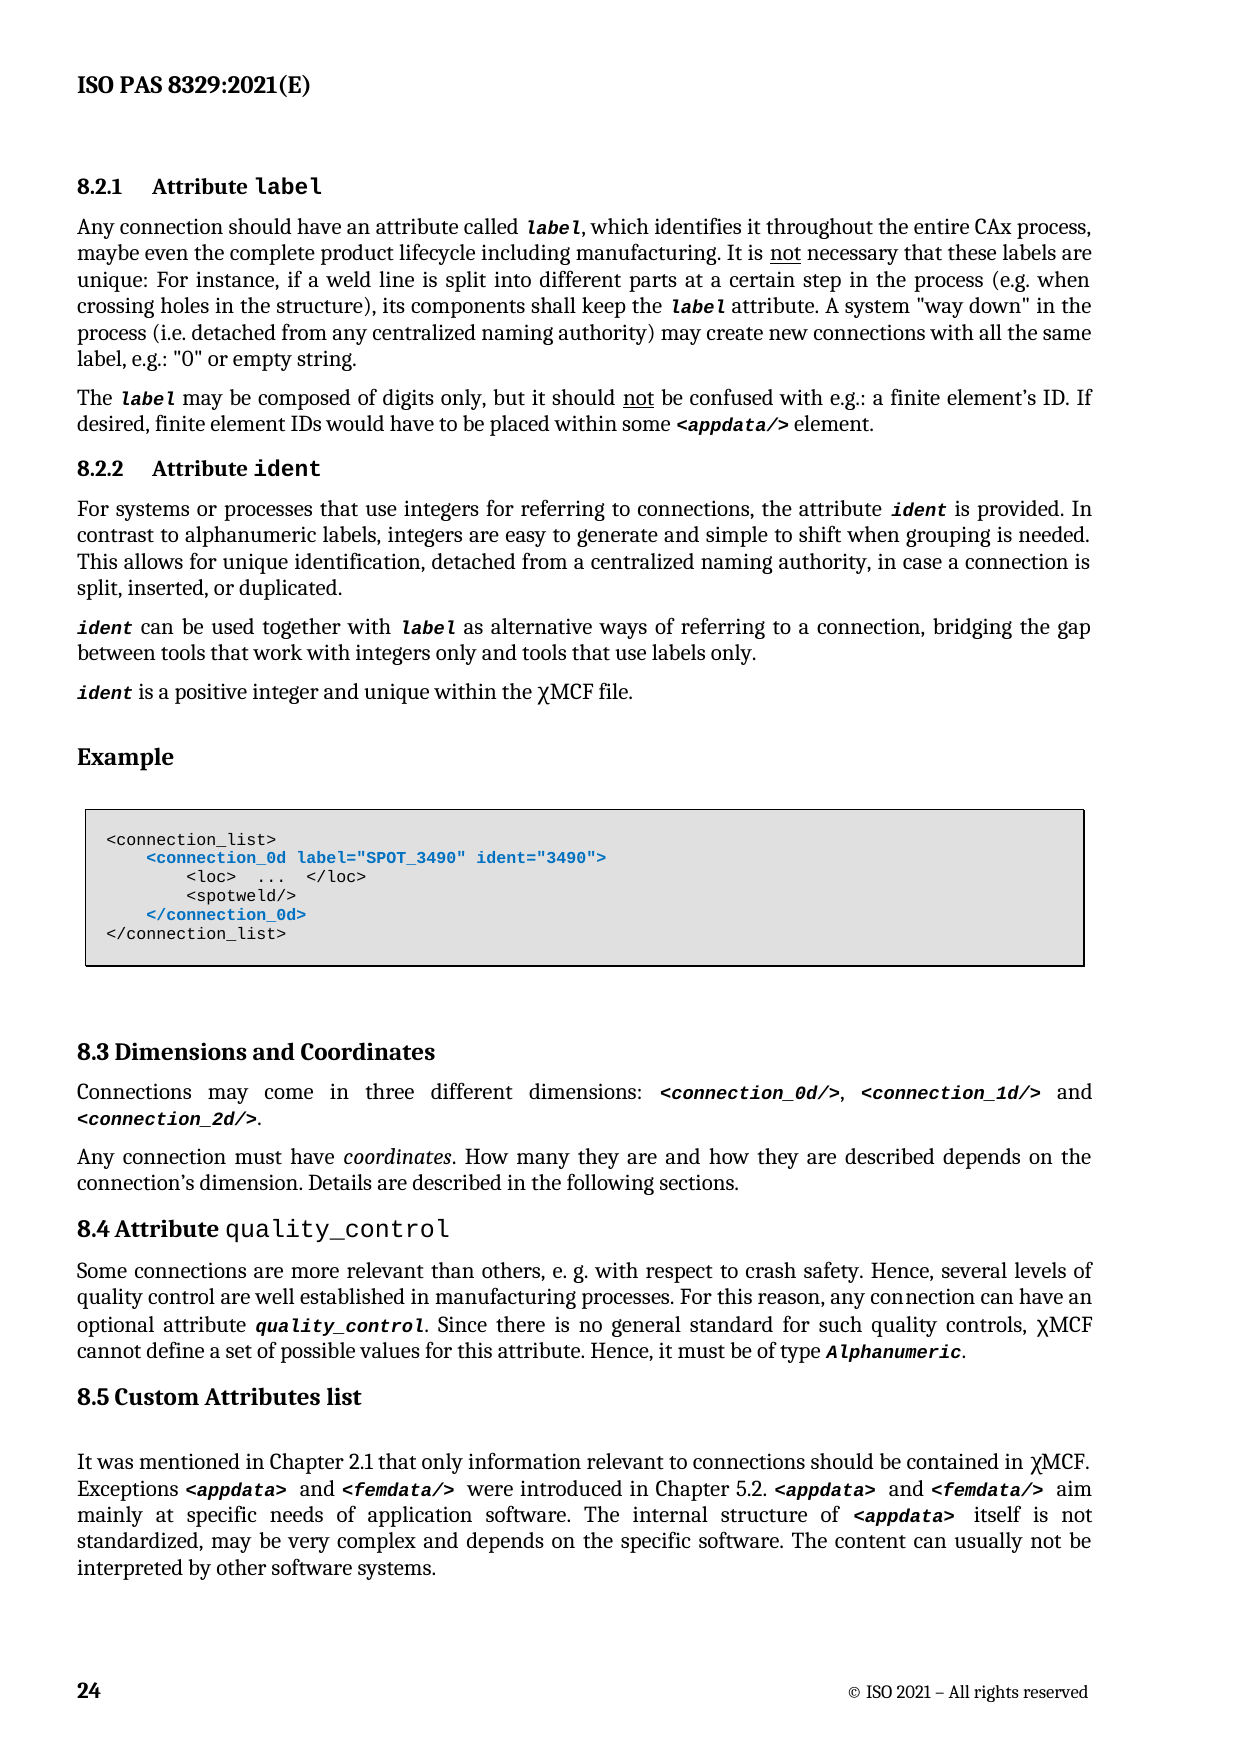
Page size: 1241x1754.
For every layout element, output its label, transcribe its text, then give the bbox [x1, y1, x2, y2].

text <connection_list> [86, 828, 1083, 847]
text </connection_list> [86, 922, 1083, 941]
text Some connections are more relevant than others, e. g. with respect to crash safety. Hence, several levels of quality control are well established in manufacturing processes. For this reason, any connection can have an optional attribute quality_control. Since there is no general standard for such quality controls, χMCF cannot define a set of possible values for this attribute. Hence, it must be of type Alphanumeric. [77, 1258, 1092, 1364]
subtitle Attribute label [77, 174, 1092, 201]
text Any connection should have an attribute called label, which identifies it throughout the entire CAx process, maybe even the complete product lifecycle including manufacturing. It is not necessary that these labels are unique: For instance, if a weld line is split into different parts at a certain step in the process (e.g. when crossing holes in the structure), its components shall keep the label attribute. A system "way down" in the process (i.e. detached from any centralized naming authority) may create new connections with all the same label, e.g.: "0" or empty string. [77, 214, 1092, 372]
subtitle Dimensions and Coordinates [77, 1037, 1092, 1066]
text The label may be composed of digits only, but it should not be confused with e.g.: a finite element’s ID. If desired, finite element IDs would have to be placed within some <appdata/> element. [77, 384, 1092, 437]
text Example [77, 743, 1092, 772]
text Connections may come in three different dimensions: <connection_0d/>, <connection_1d/> and <connection_2d/>. [77, 1079, 1092, 1131]
text <spotweld/> [86, 884, 1083, 903]
text For systems or processes that use integers for referring to connections, the attribute ident is provided. In contrast to alphanumeric labels, integers are easy to generate and simple to shift when grouping is needed. This allows for unique identification, detached from a centralized naming authority, in case a connection is split, inserted, or duplicated. [77, 496, 1092, 601]
text Any connection must have coordinates. How many they are and how they are described depends on the connection’s dimension. Details are described in the following sections. [77, 1144, 1092, 1197]
text <loc> ... </loc> [86, 866, 1083, 884]
text It was mentioned in Chapter 2.1 that only information relevant to connections should be contained in χMCF. Exceptions <appdata> and <femdata/> were introduced in Chapter 5.2. <appdata> and <femdata/> aim mainly at specific needs of application software. The internal structure of <appdata> itself is not standardized, may be very complex and depends on the specific software. The content can usually not be interpreted by other software systems. [77, 1449, 1092, 1581]
subtitle Attribute ident [77, 456, 1092, 483]
text ident can be used together with label as alternative ways of referring to a connection, bridging the gap between tools that work with integers only and tools that use labels only. [77, 614, 1092, 667]
text ident is a positive integer and unique within the χMCF file. [77, 679, 1092, 705]
subtitle Custom Attributes list [77, 1383, 1092, 1412]
text </connection_0d> [86, 903, 1083, 922]
subtitle Attribute quality_control [77, 1215, 1092, 1245]
text <connection_0d label="SPOT_3490" ident="3490"> [86, 847, 1083, 866]
